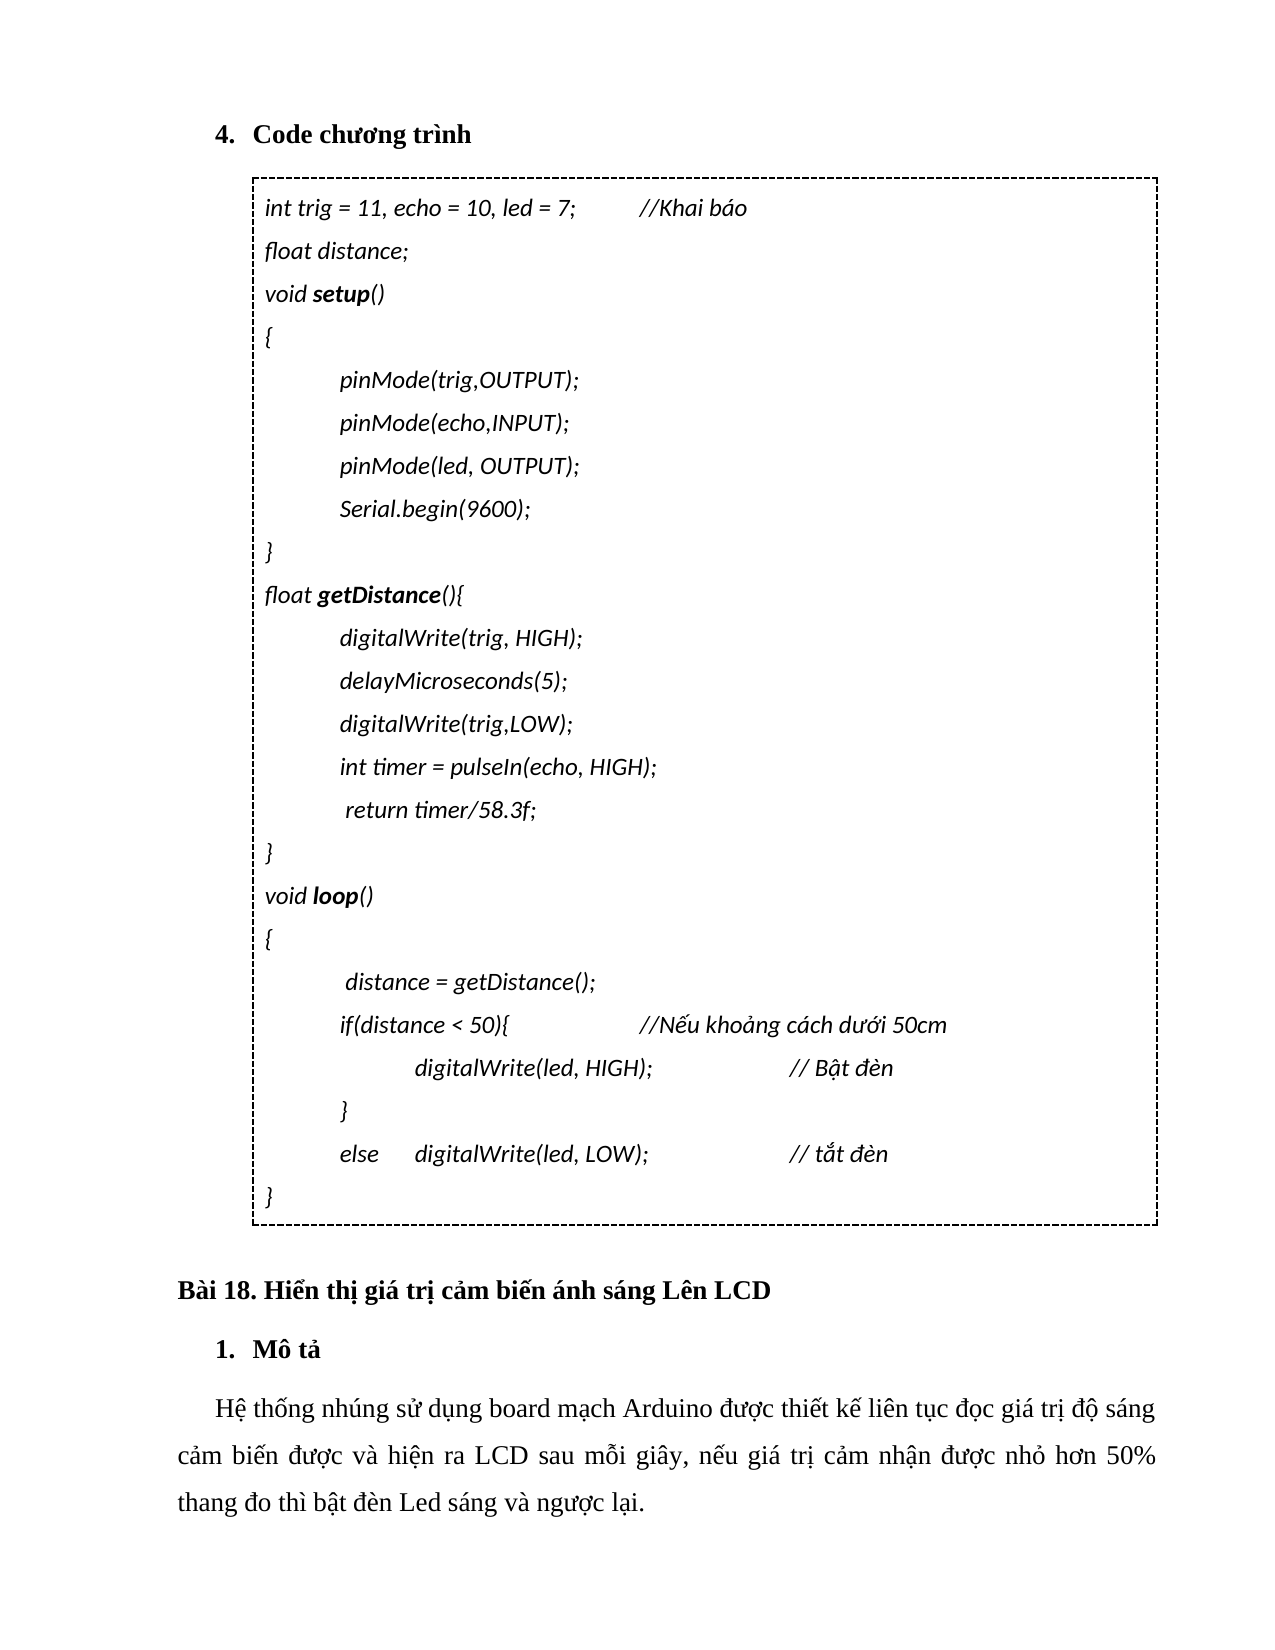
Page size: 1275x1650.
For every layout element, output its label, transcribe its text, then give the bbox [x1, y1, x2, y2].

subtitle Mô tả [215, 1333, 1157, 1364]
text Hệ thống nhúng sử dụng board mạch Arduino được thiết kế liên tục đọc giá trị độ sáng cảm biến được và hiện ra LCD sau mỗi giây, nếu giá trị cảm nhận được nhỏ hơn 50% thang đo thì bật đèn Led sáng và ngược lại. [177, 1393, 1157, 1517]
subtitle Bài 18. Hiển thị giá trị cảm biến ánh sáng Lên LCD [177, 1274, 1157, 1305]
subtitle Code chương trình [215, 118, 1157, 149]
table_header int trig = 11, echo = 10, led = 7; //Khai báo float distance; void setup() { pinMode(trig,OUTPUT); pinMode(echo,INPUT); pinMode(led, OUTPUT); Serial.begin(9600); } float getDistance(){ digitalWrite(trig, HIGH); delayMicroseconds(5); digitalWrite(trig,LOW); int timer = pulseIn(echo, HIGH); return timer/58.3f; } void loop() { distance = getDistance(); if(distance < 50){ //Nếu khoảng cách dưới 50cm digitalWrite(led, HIGH); // Bật đèn } else digitalWrite(led, LOW); // tắt đèn } [253, 177, 1157, 1224]
